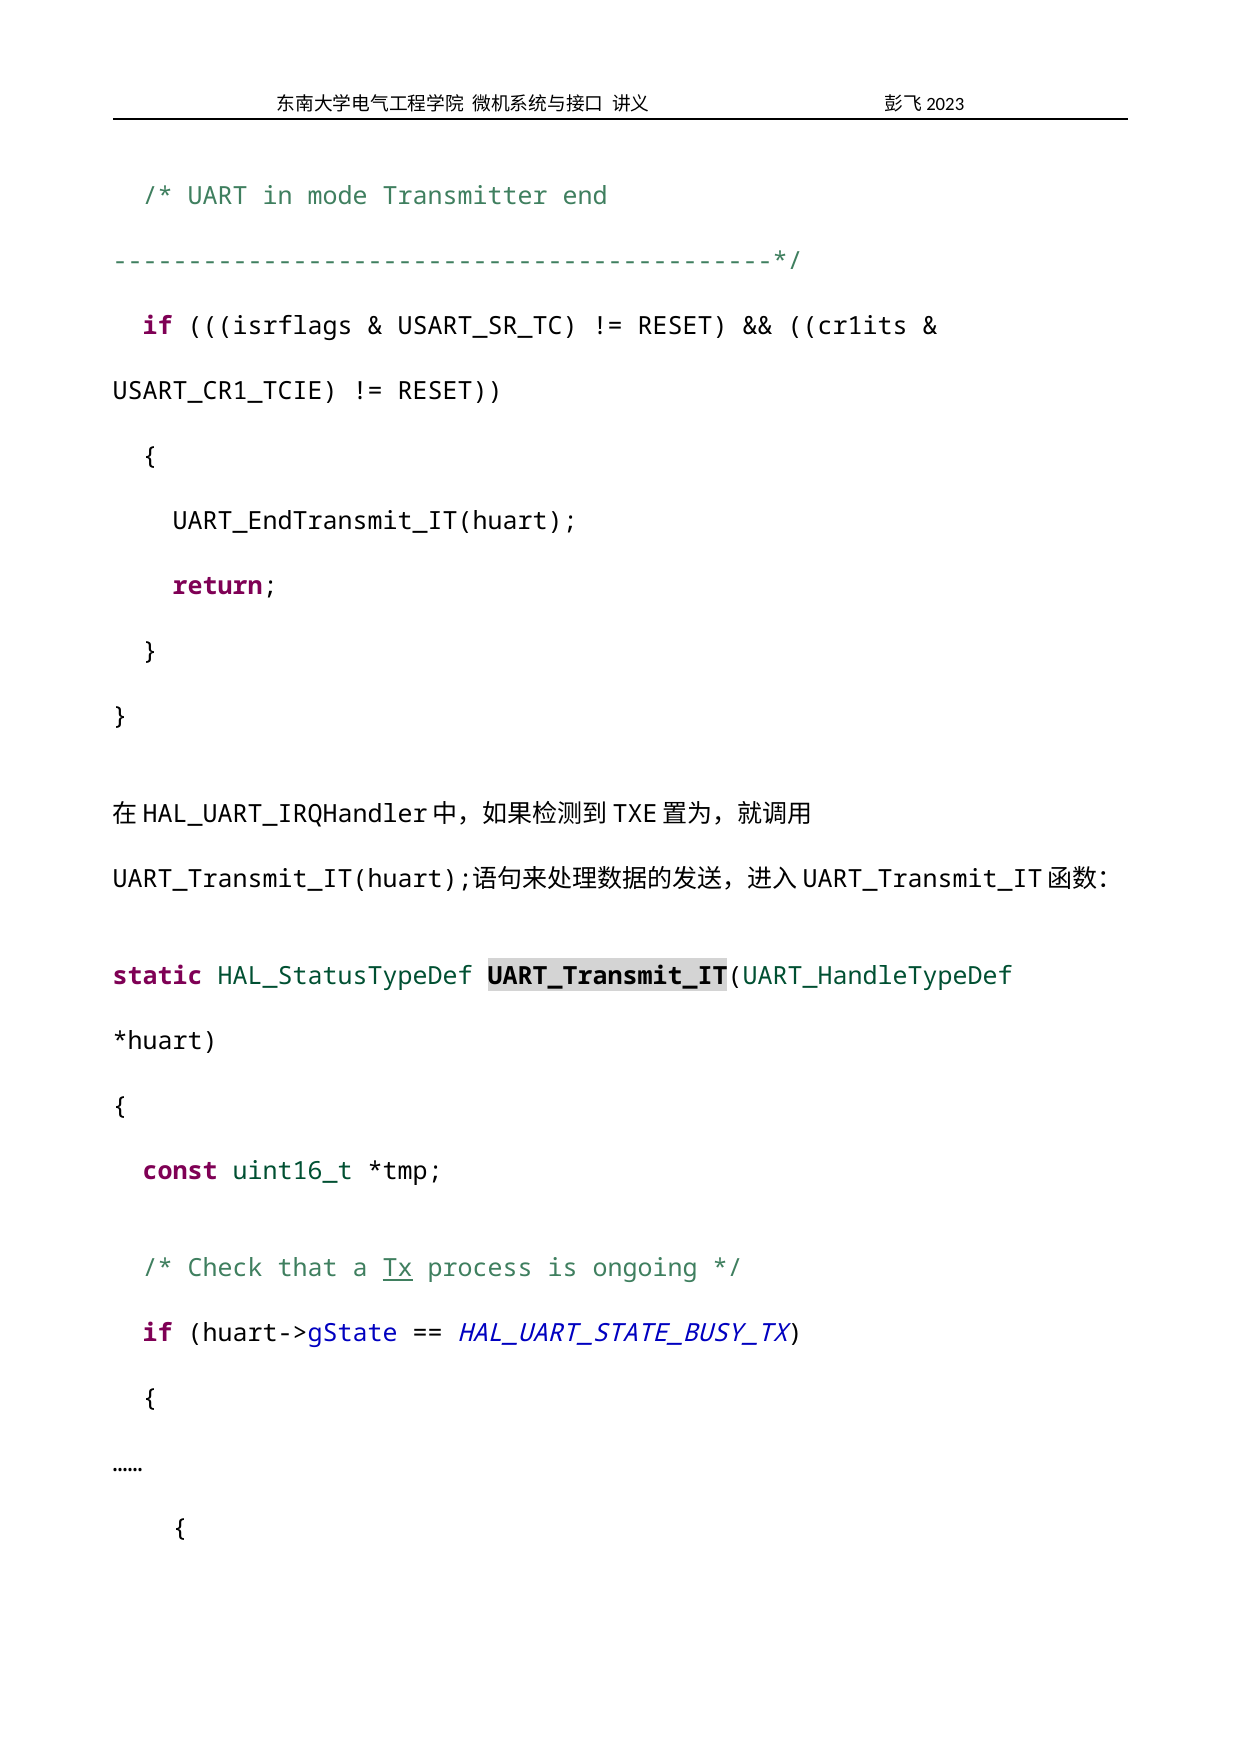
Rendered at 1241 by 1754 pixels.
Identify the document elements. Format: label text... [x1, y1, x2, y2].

text return; [112, 552, 1128, 617]
text if (((isrflags & USART_SR_TC) != RESET) && ((cr1its & USART_CR1_TCIE) != RESET)) [112, 292, 1128, 422]
text { [112, 1364, 1128, 1429]
text /* UART in mode Transmitter end --------------------------------------------*/ [112, 162, 1128, 292]
text } [112, 682, 1128, 747]
text { [112, 1494, 1128, 1559]
text /* Check that a Tx process is ongoing */ [112, 1234, 1128, 1299]
text const uint16_t *tmp; [112, 1137, 1128, 1202]
text UART_EndTransmit_IT(huart); [112, 487, 1128, 552]
text …… [112, 1429, 1128, 1494]
text { [112, 422, 1128, 487]
text if (huart->gState == HAL_UART_STATE_BUSY_TX) [112, 1299, 1128, 1364]
text 在HAL_UART_IRQHandler中，如果检测到TXE置为，就调用UART_Transmit_IT(huart);语句来处理数据的发送，进入UART_Transmit_IT函数： [112, 779, 1128, 909]
text } [112, 617, 1128, 682]
text static HAL_StatusTypeDef UART_Transmit_IT(UART_HandleTypeDef *huart) [112, 942, 1128, 1072]
text { [112, 1072, 1128, 1137]
